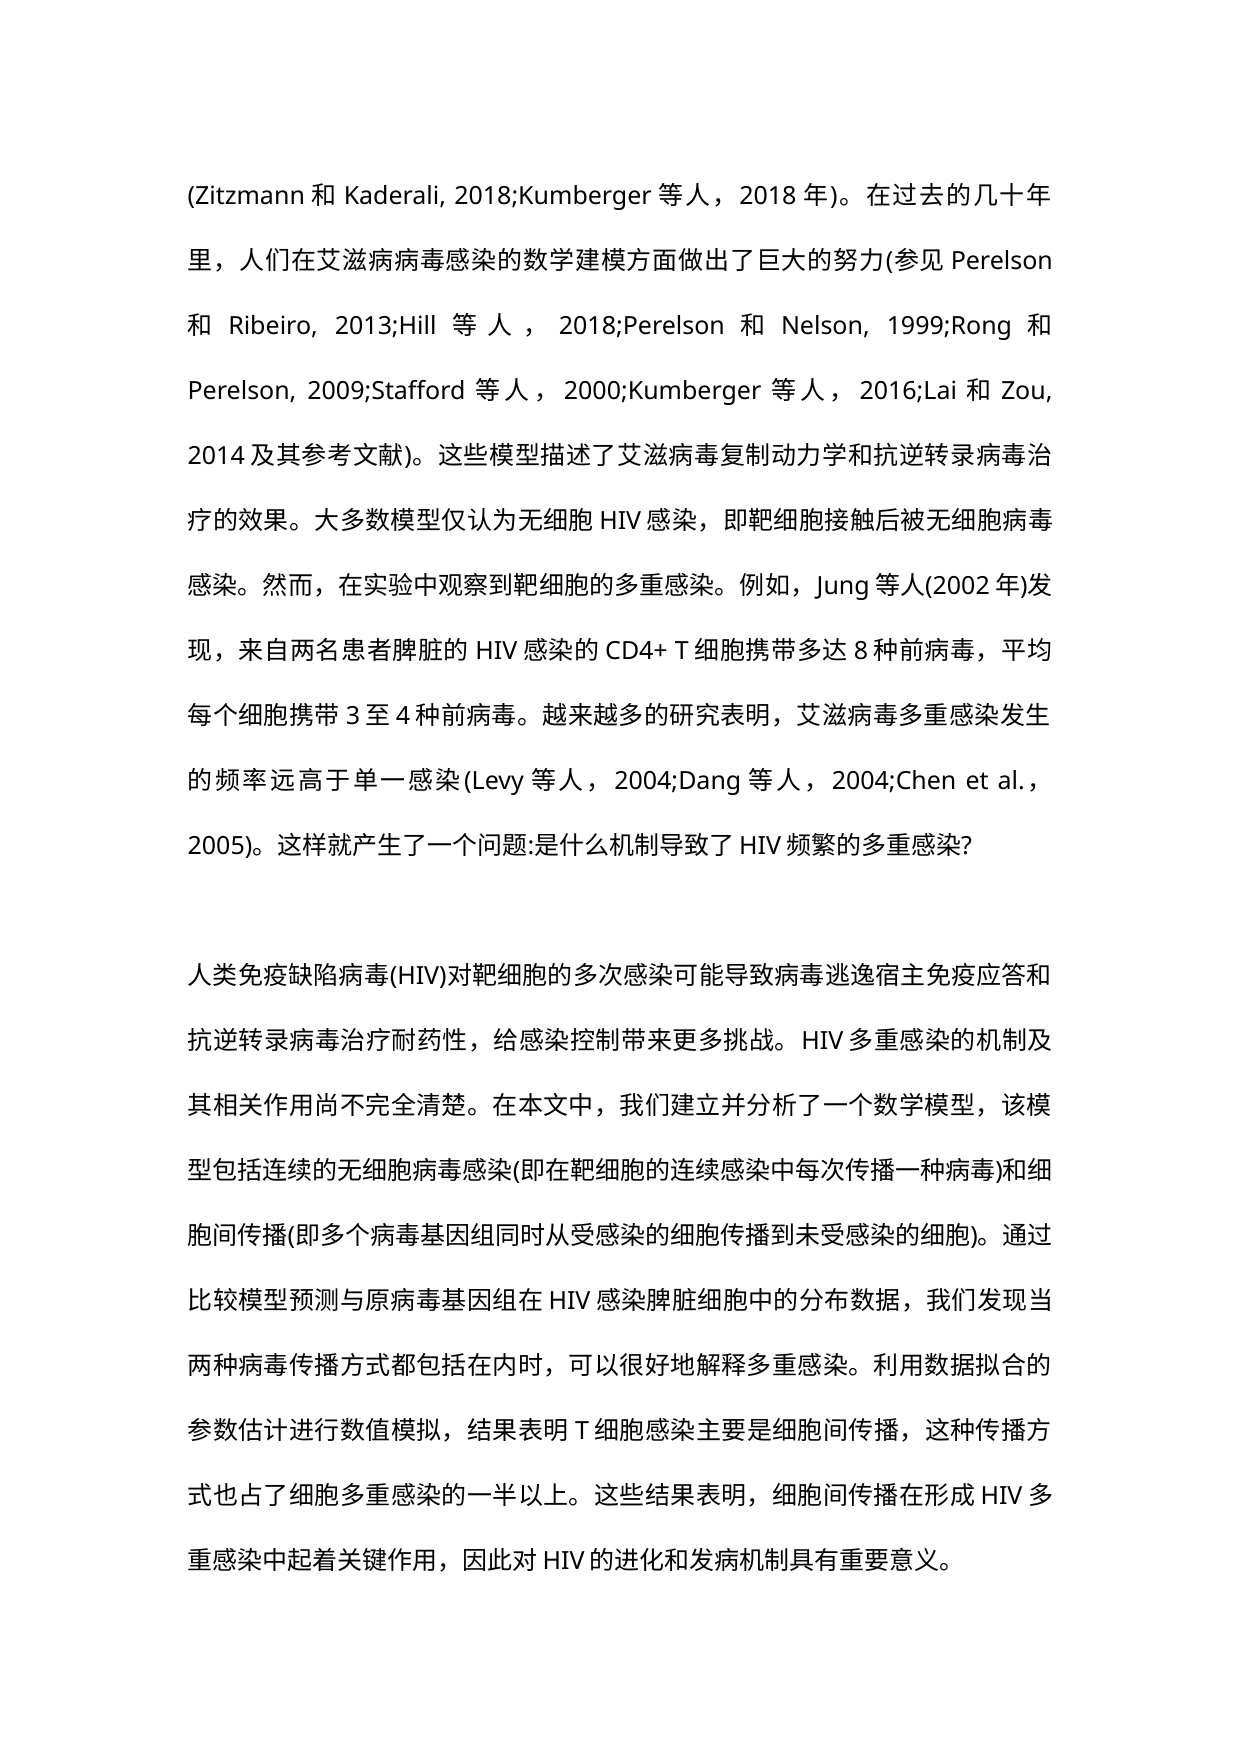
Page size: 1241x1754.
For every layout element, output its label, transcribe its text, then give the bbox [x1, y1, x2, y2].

list 人类免疫缺陷病毒(HIV)对靶细胞的多次感染可能导致病毒逃逸宿主免疫应答和抗逆转录病毒治疗耐药性，给感染控制带来更多挑战。HIV多重感染的机制及其相关作用尚不完全清楚。在本文中，我们建立并分析了一个数学模型，该模型包括连续的无细胞病毒感染(即在靶细胞的连续感染中每次传播一种病毒)和细胞间传播(即多个病毒基因组同时从受感染的细胞传播到未受感染的细胞)。通过比较模型预测与原病毒基因组在HIV感染脾脏细胞中的分布数据，我们发现当两种病毒传播方式都包括在内时，可以很好地解释多重感染。利用数据拟合的参数估计进行数值模拟，结果表明T细胞感染主要是细胞间传播，这种传播方式也占了细胞多重感染的一半以上。这些结果表明，细胞间传播在形成HIV多重感染中起着关键作用，因此对HIV的进化和发病机制具有重要意义。 [187, 942, 1053, 1592]
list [187, 162, 1053, 877]
